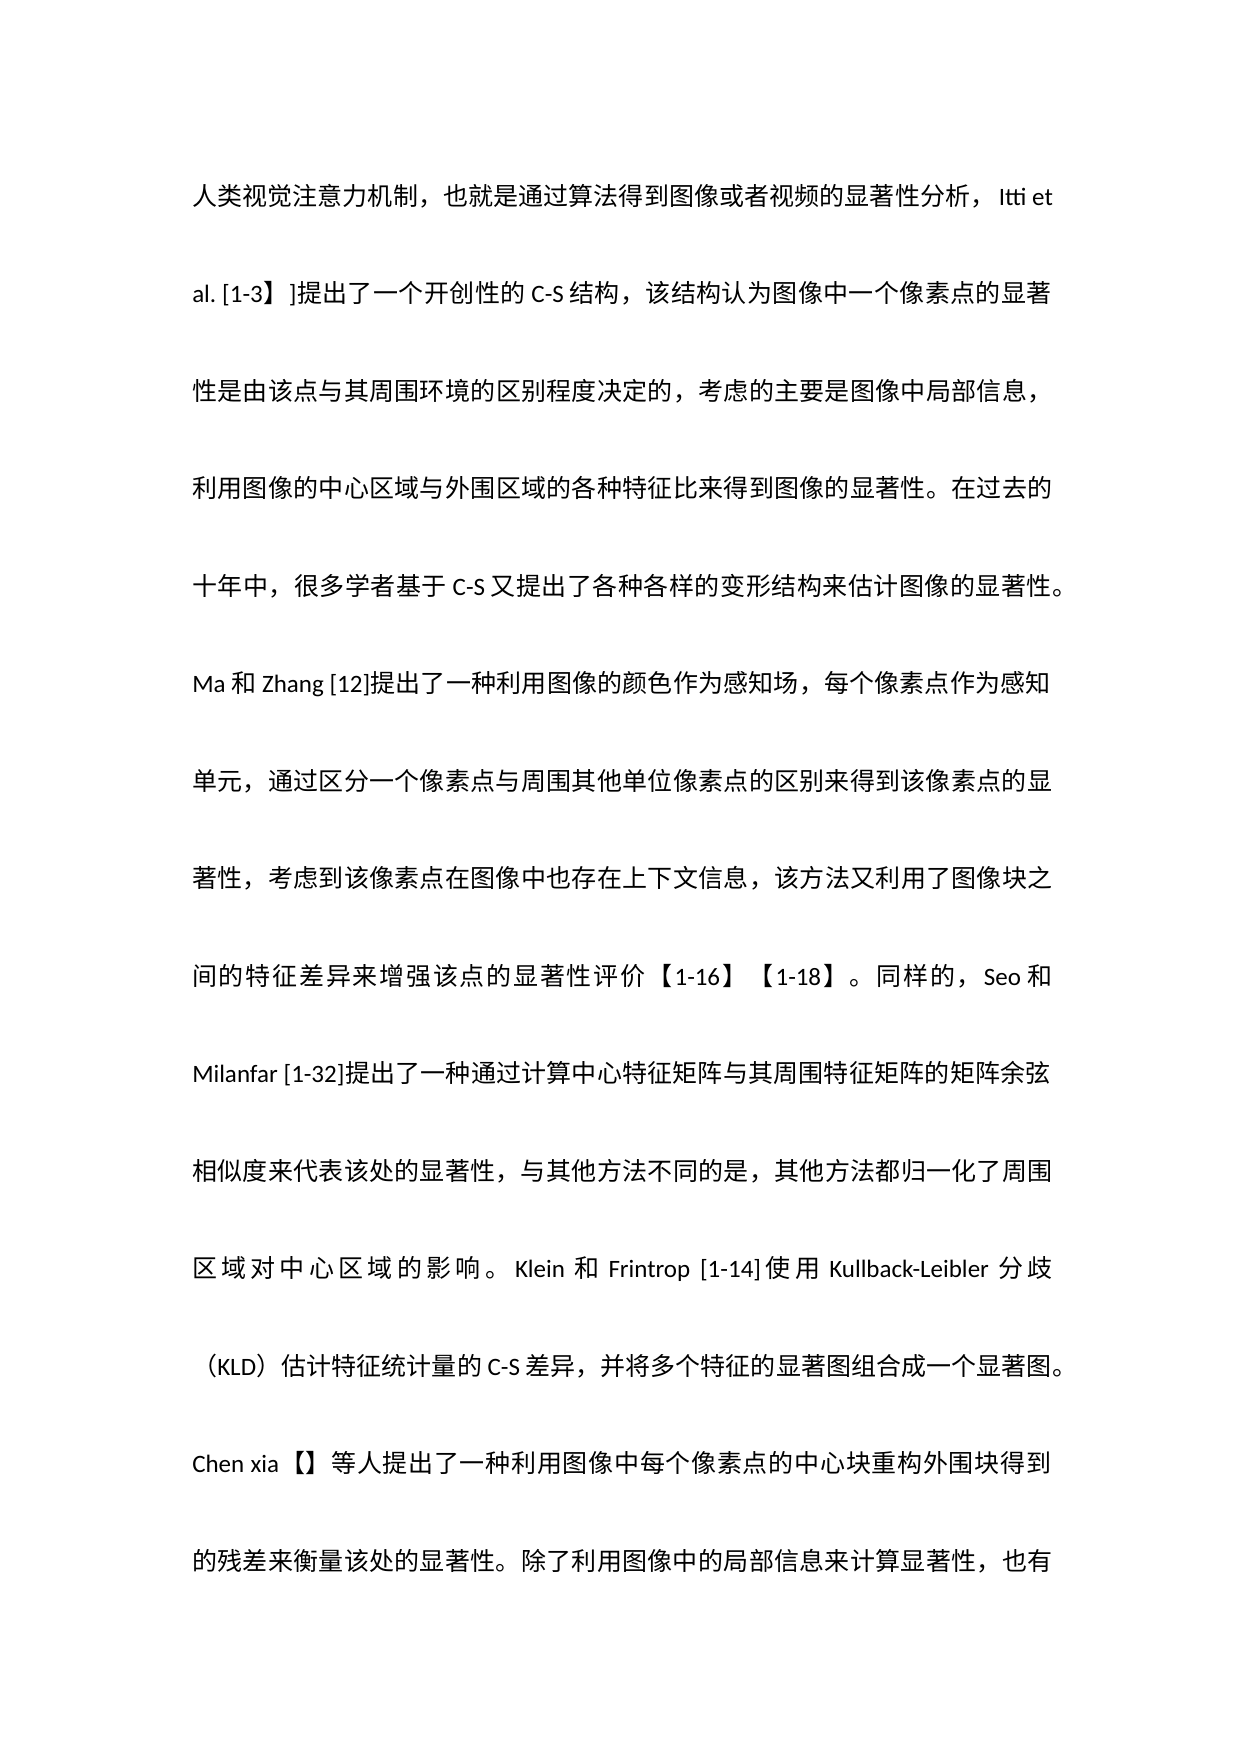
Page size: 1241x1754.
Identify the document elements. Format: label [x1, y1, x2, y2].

text [192, 162, 1053, 1592]
